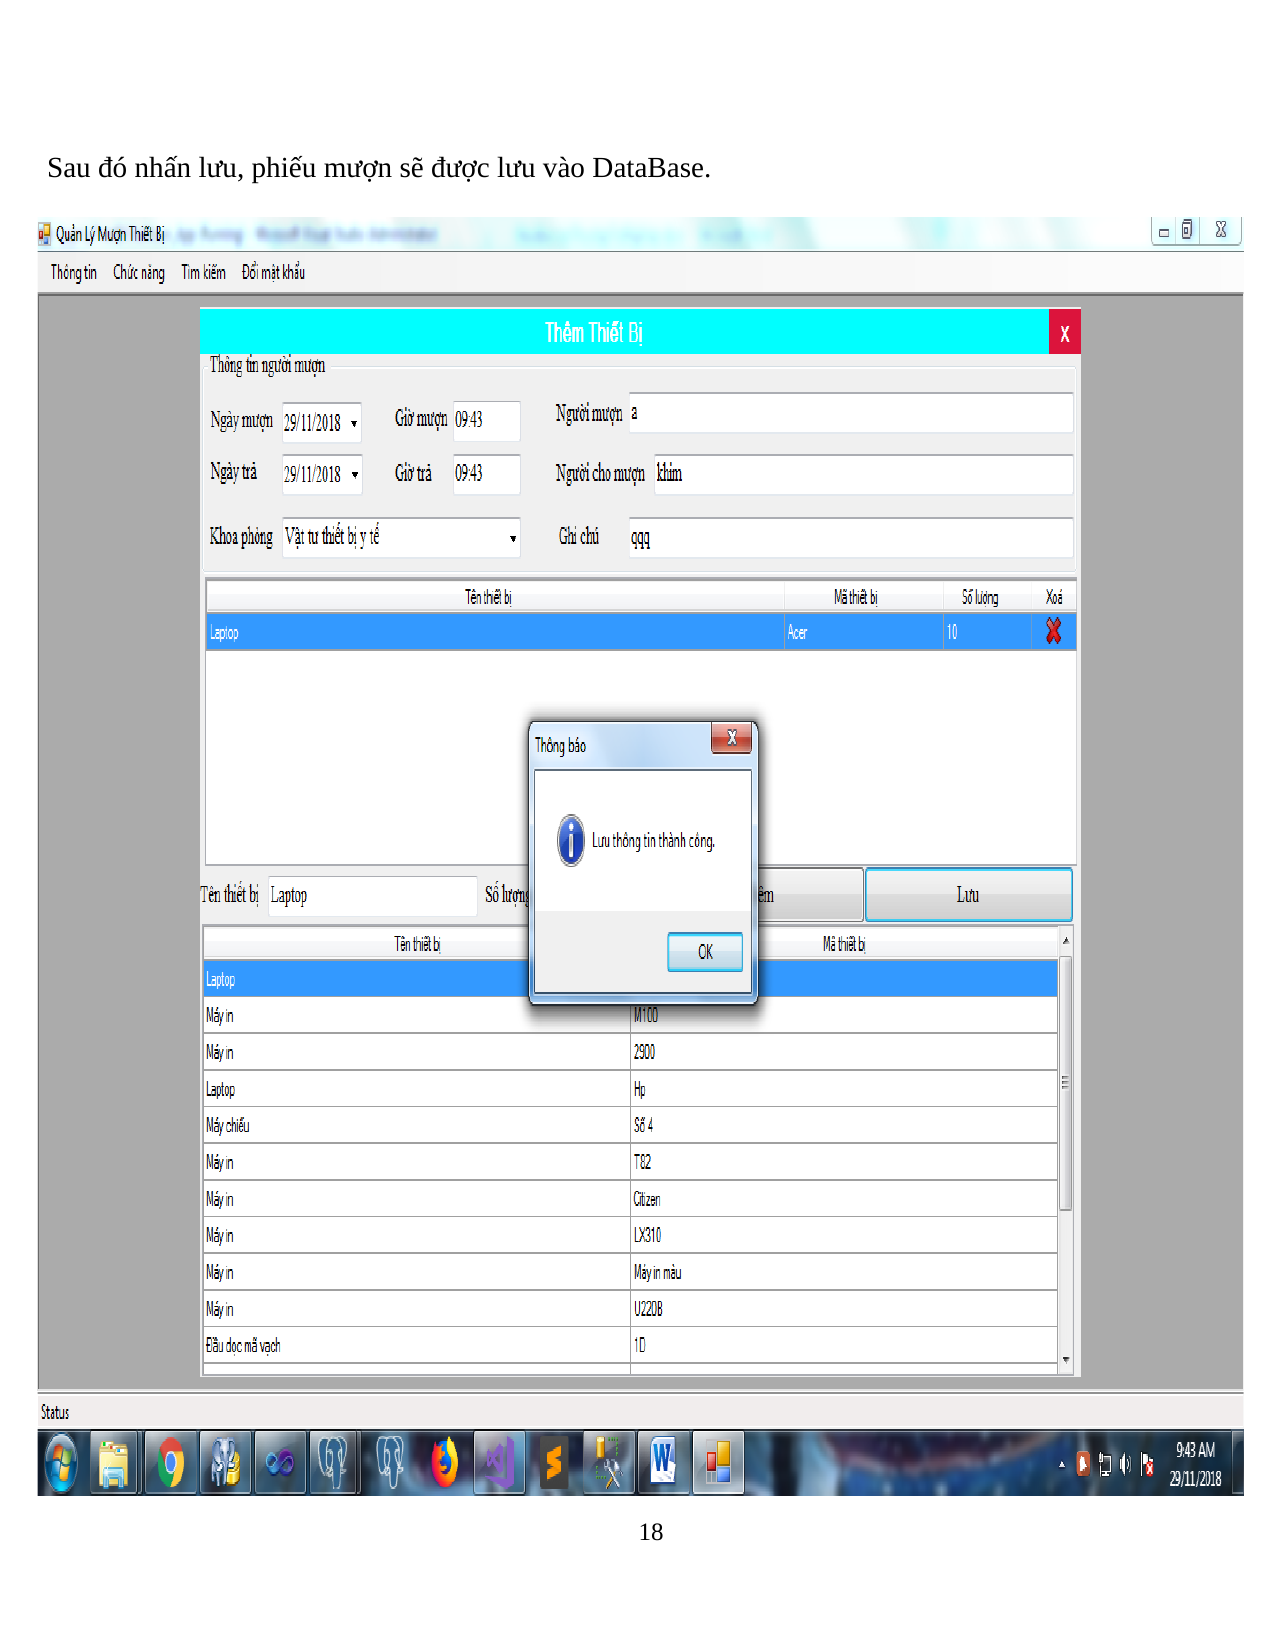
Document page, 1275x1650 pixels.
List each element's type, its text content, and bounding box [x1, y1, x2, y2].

text Sau đó nhấn lưu, phiếu mượn sẽ được lưu vào DataBase. [47, 150, 1237, 183]
picture [37, 217, 1244, 1496]
